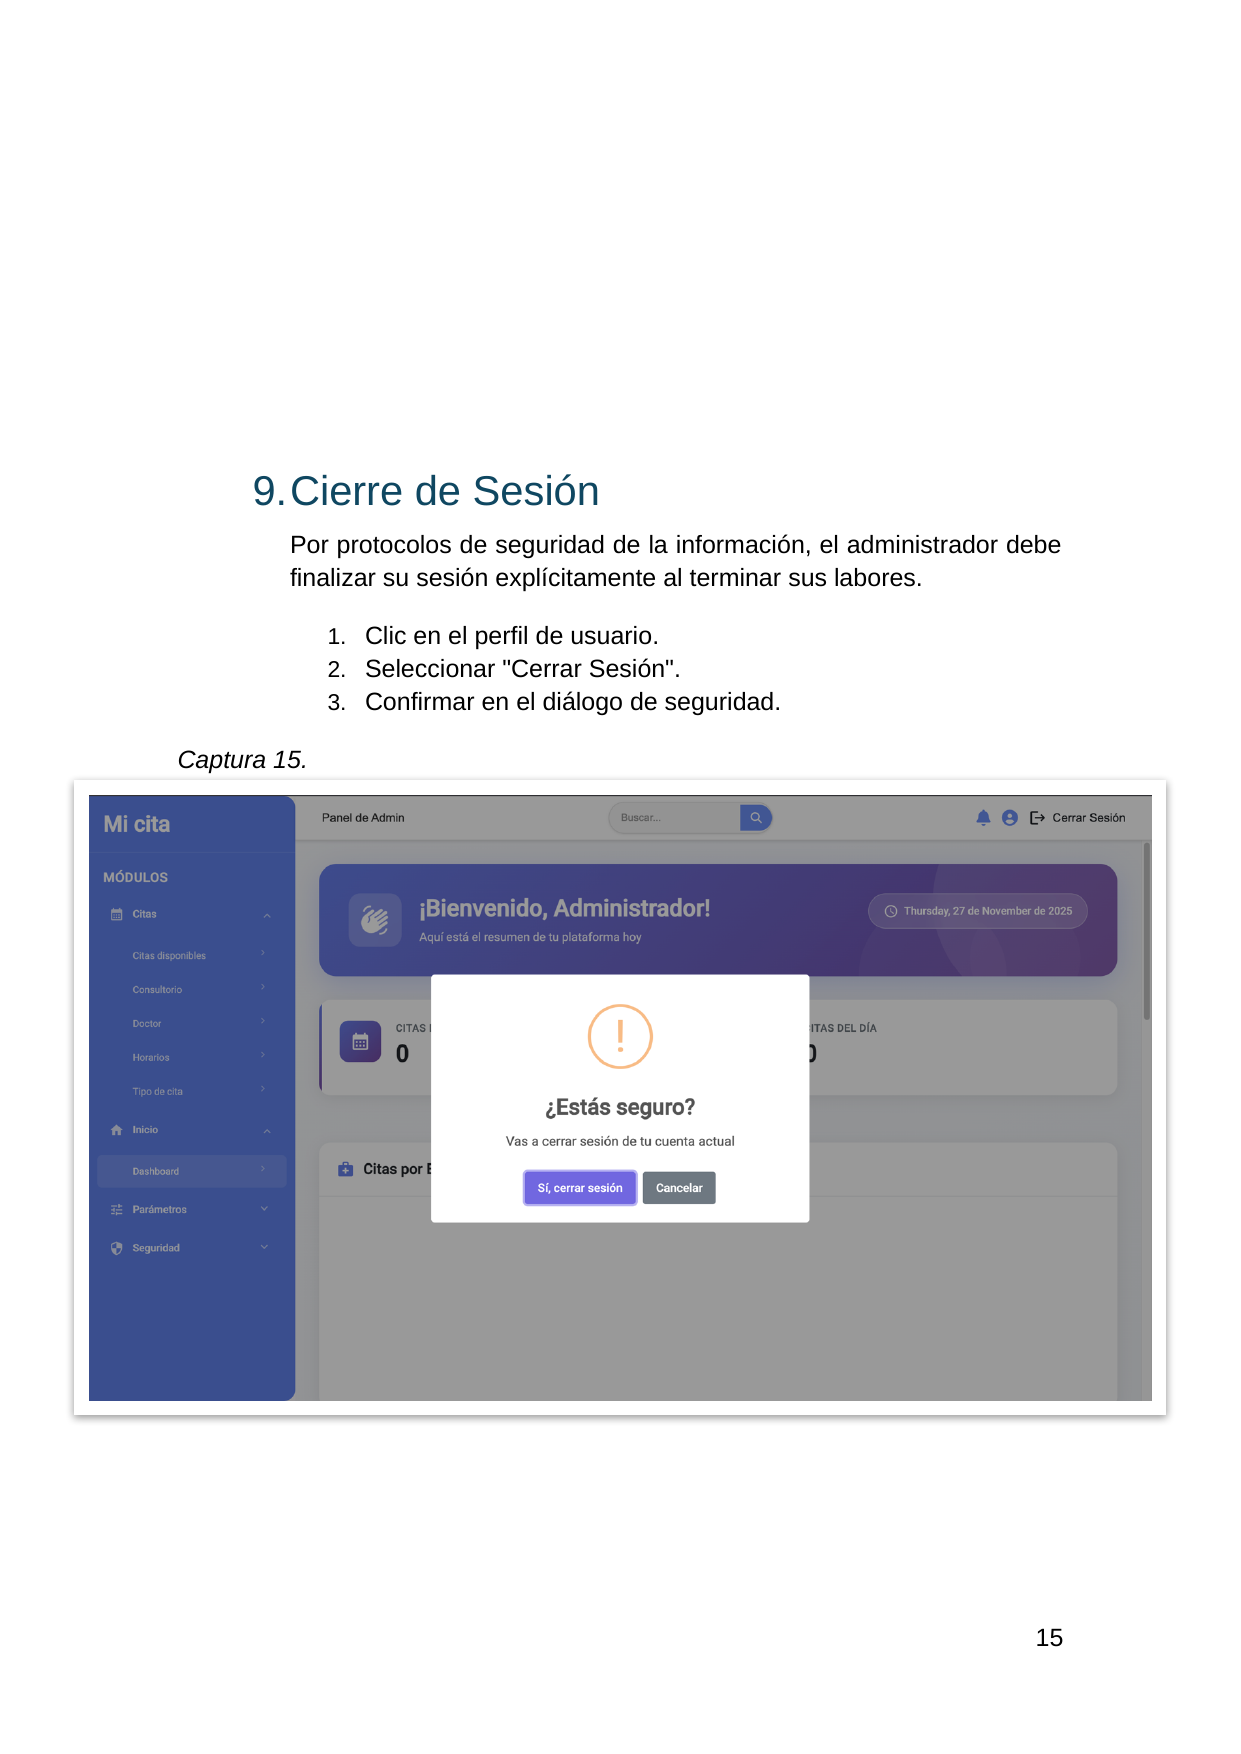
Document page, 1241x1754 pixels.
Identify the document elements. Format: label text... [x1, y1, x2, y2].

list Confirmar en el diálogo de seguridad. [327, 687, 1063, 716]
list Seleccionar "Cerrar Sesión". [327, 654, 1063, 683]
subtitle Cierre de Sesión [252, 467, 1063, 514]
list Clic en el perfil de usuario. [327, 621, 1063, 650]
text Por protocolos de seguridad de la información, el administrador debe finalizar su sesión explícitamente al terminar sus labores. [290, 530, 1063, 592]
text Captura 15. [177, 745, 1063, 774]
picture [89, 795, 1152, 1401]
